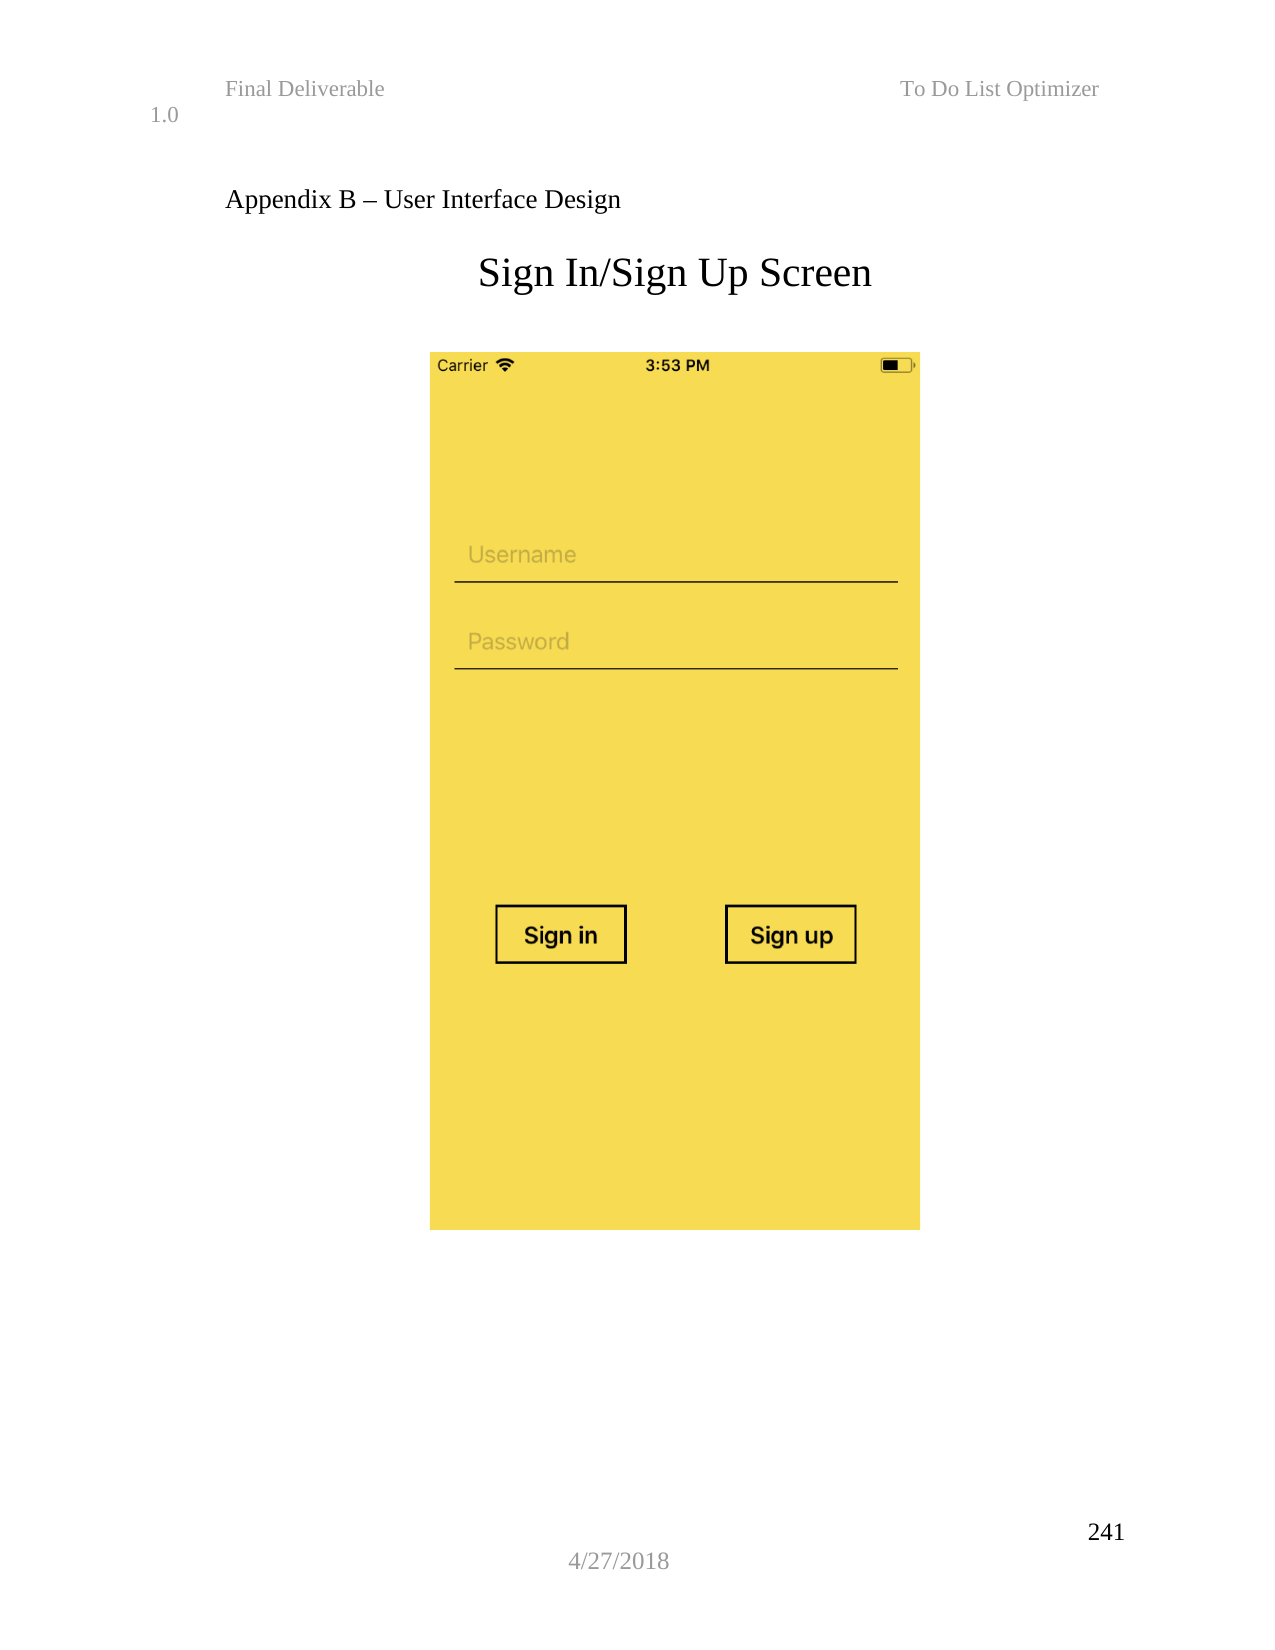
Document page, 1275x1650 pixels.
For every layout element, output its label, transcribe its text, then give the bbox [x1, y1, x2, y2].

subtitle Appendix B – User Interface Design [150, 183, 1125, 214]
subtitle Sign In/Sign Up Screen [150, 247, 1125, 295]
picture [429, 352, 921, 1230]
